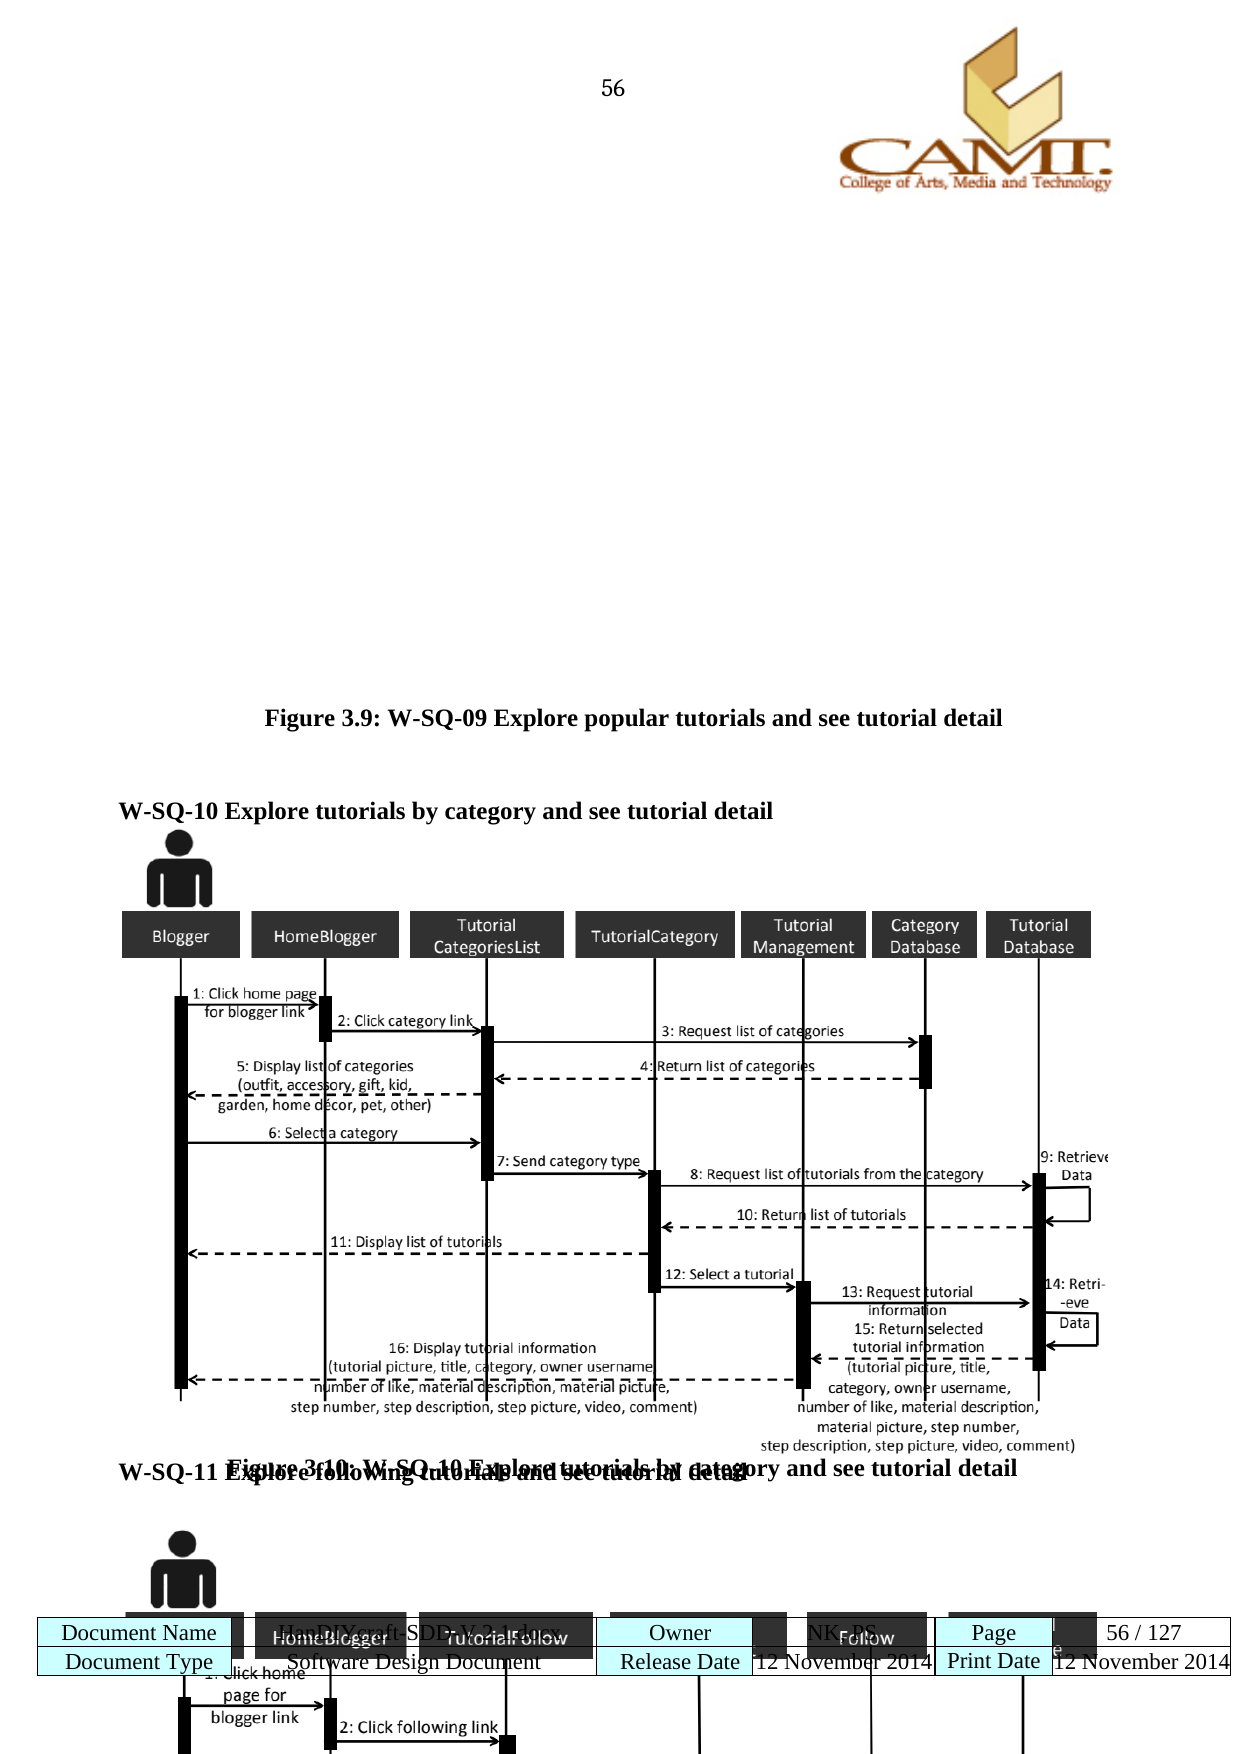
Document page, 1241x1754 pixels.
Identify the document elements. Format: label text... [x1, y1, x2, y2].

text W-SQ-11 Explore following tutorials and see tutorial detail [118, 1457, 1108, 1486]
picture [755, 18, 1221, 207]
text W-SQ-10 Explore tutorials by category and see tutorial detail [118, 796, 1108, 824]
